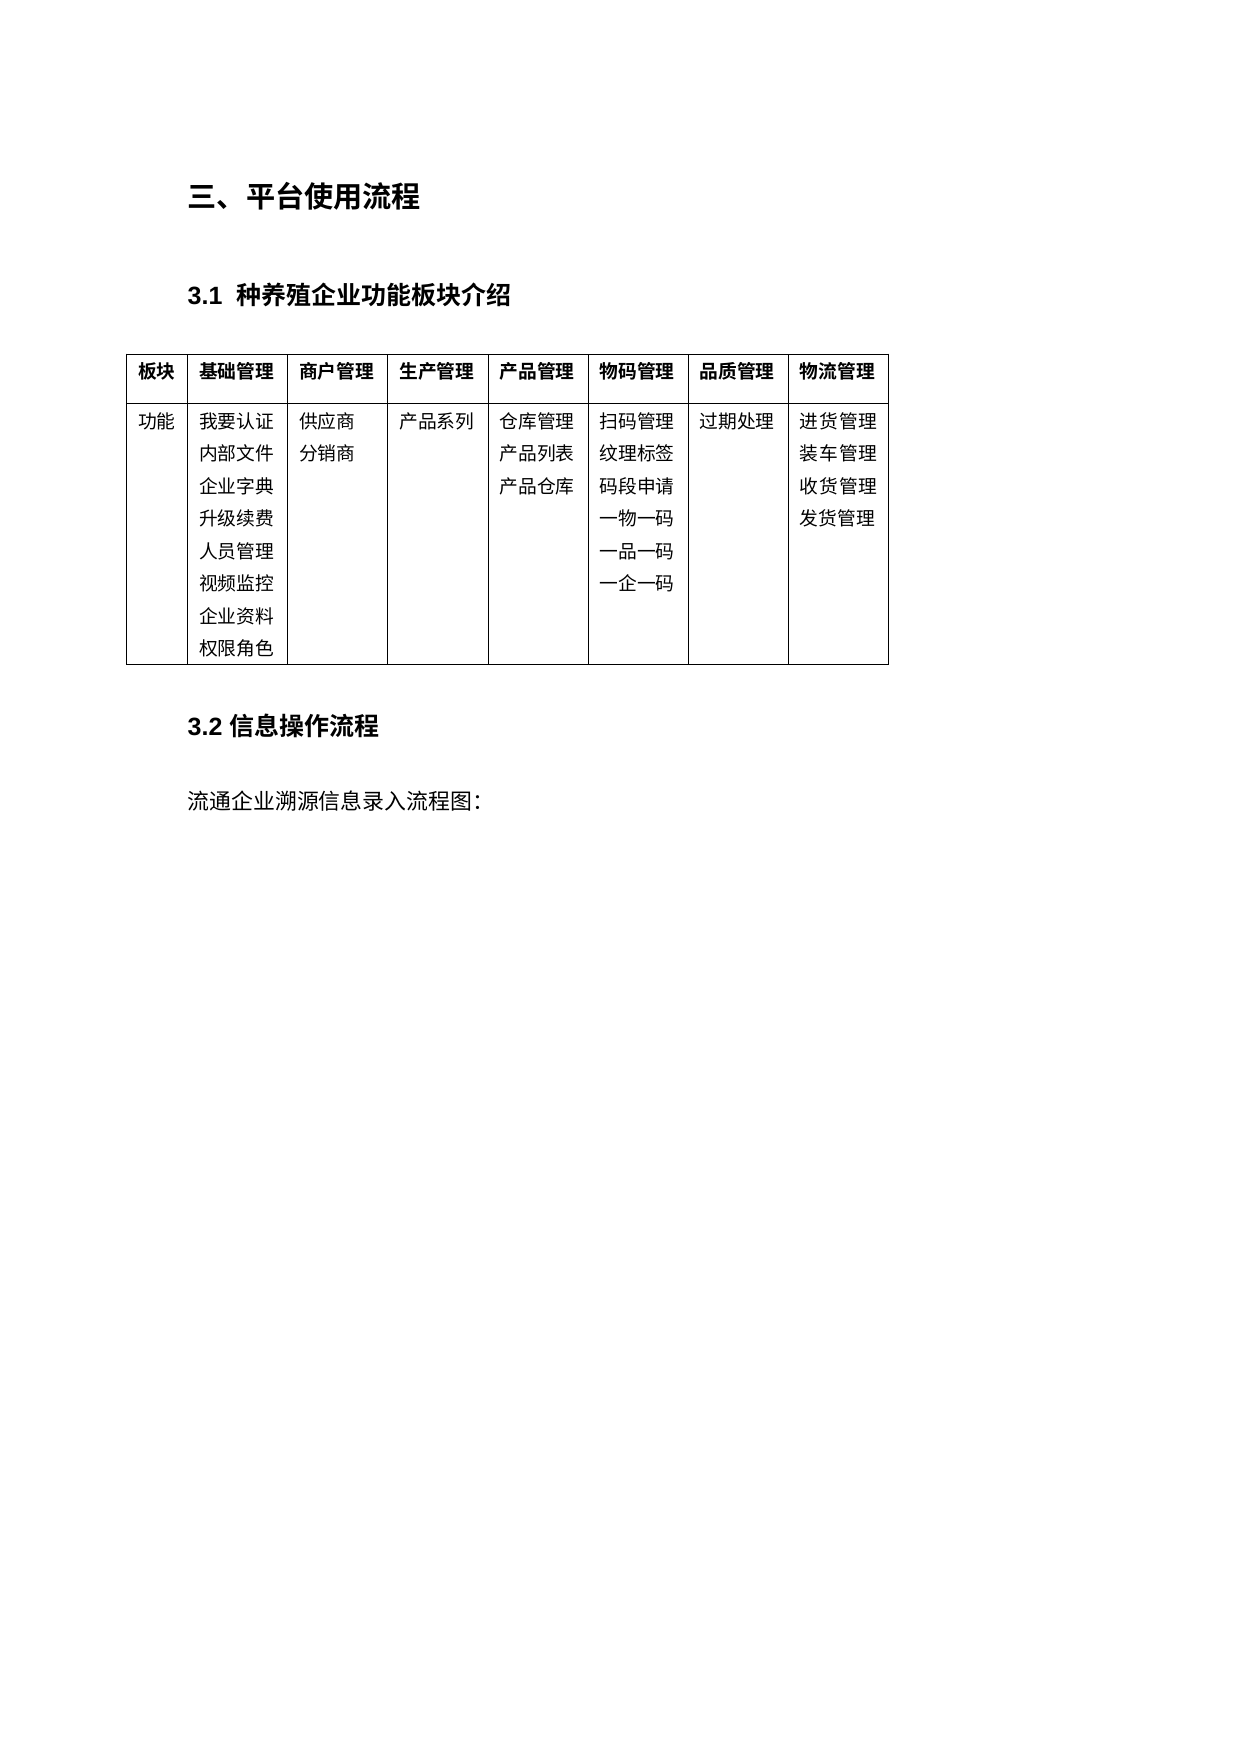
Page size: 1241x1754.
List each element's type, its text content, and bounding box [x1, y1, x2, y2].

table_header 基础管理 [188, 355, 287, 403]
table_header 物流管理 [789, 355, 888, 403]
text 流通企业溯源信息录入流程图： [187, 784, 1053, 816]
table_header 产品管理 [489, 355, 588, 403]
table_cell 扫码管理 纹理标签 码段申请 一物一码 一品一码 一企一码 [589, 404, 688, 664]
subtitle 3.1 种养殖企业功能板块介绍 [187, 261, 1053, 326]
table_cell 仓库管理 产品列表 产品仓库 [489, 404, 588, 664]
table_cell 过期处理 [689, 404, 788, 664]
subtitle 三、平台使用流程 [187, 162, 1053, 227]
table_cell 产品系列 [388, 404, 488, 664]
table_header 商户管理 [288, 355, 387, 403]
table_cell 进货管理装车管理收货管理发货管理 [789, 404, 888, 664]
table_header 品质管理 [689, 355, 788, 403]
table_cell 我要认证 内部文件 企业字典 升级续费 人员管理 视频监控 企业资料 权限角色 [188, 404, 287, 664]
table_header 板块 [127, 355, 187, 403]
table_header 物码管理 [589, 355, 688, 403]
table_cell 功能 [127, 404, 187, 664]
subtitle 3.2 信息操作流程 [187, 692, 1053, 757]
table_cell 供应商 分销商 [288, 404, 387, 664]
table_header 生产管理 [388, 355, 488, 403]
